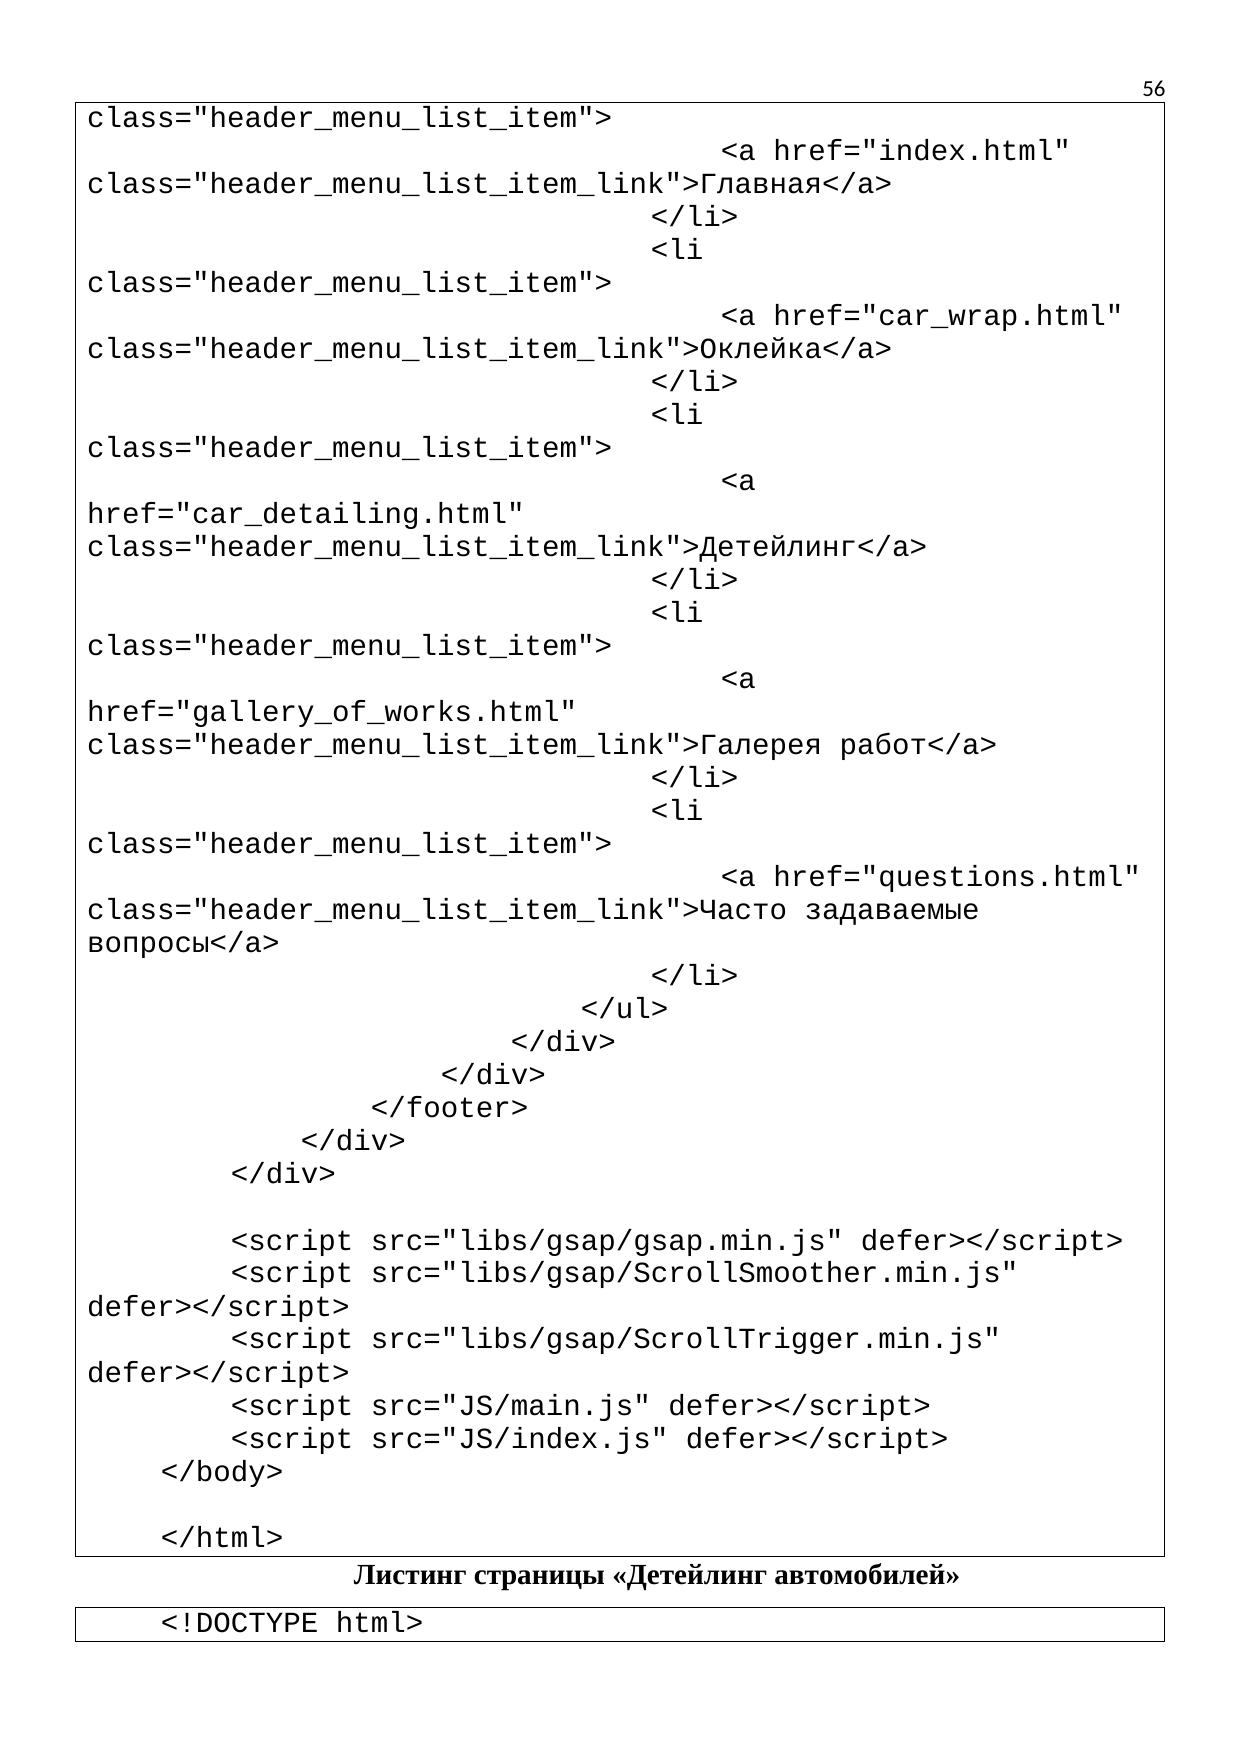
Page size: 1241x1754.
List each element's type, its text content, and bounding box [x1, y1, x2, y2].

text Листинг страницы «Детейлинг автомобилей» [75, 1557, 1165, 1590]
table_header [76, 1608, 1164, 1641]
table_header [76, 103, 1164, 1556]
